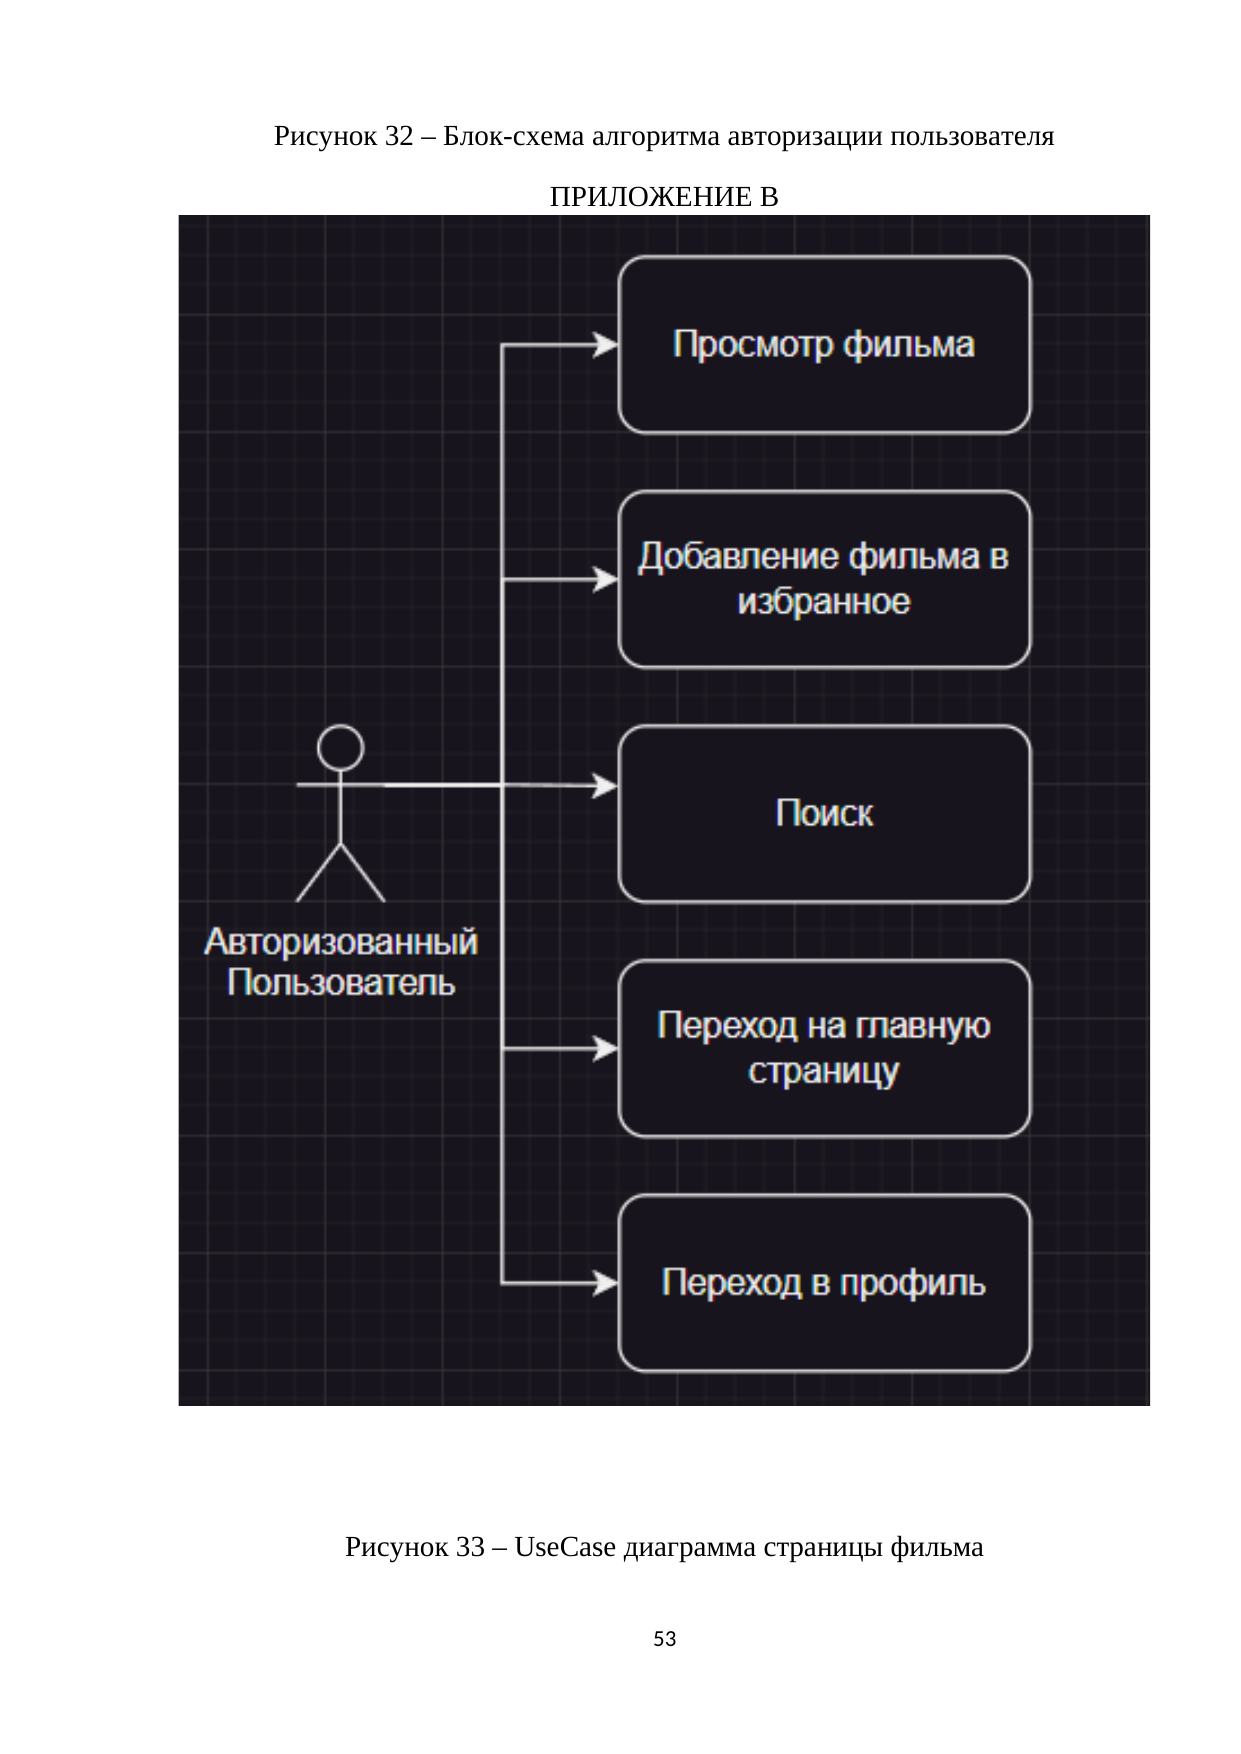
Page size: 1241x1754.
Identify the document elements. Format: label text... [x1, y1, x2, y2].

subtitle ПРИЛОЖЕНИЕ В [177, 179, 1152, 213]
picture [178, 215, 1151, 1406]
text Рисунок 32 – Блок-схема алгоритма авторизации пользователя [177, 118, 1152, 152]
text Рисунок 33 – UseCase диаграмма страницы фильма [177, 1529, 1152, 1563]
